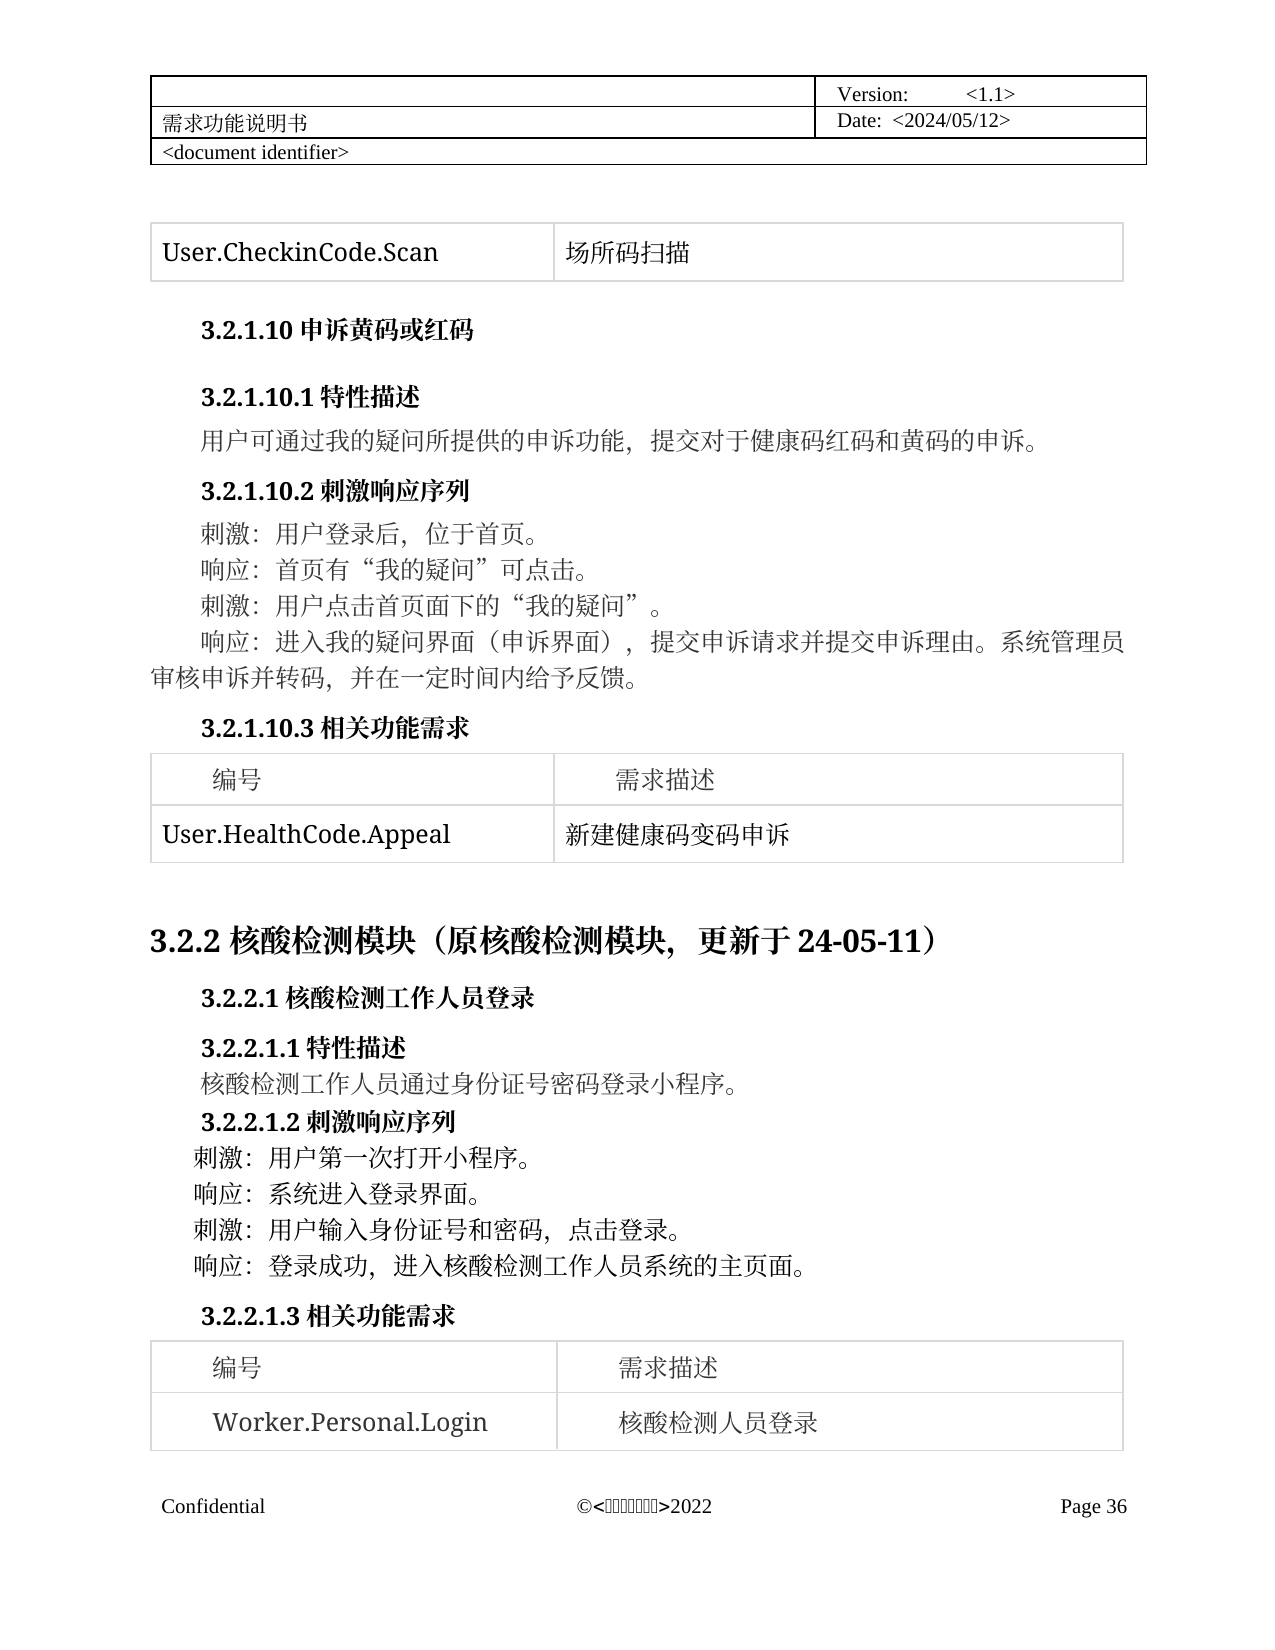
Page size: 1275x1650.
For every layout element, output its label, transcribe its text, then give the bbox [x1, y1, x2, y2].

subtitle 3.2.2.1.2 刺激响应序列 [150, 1101, 1125, 1138]
table_cell Worker.Personal.Login [152, 1393, 556, 1449]
subtitle 3.2.1.10.2 刺激响应序列 [150, 470, 1125, 507]
subtitle 3.2.1.10.3 相关功能需求 [150, 707, 1125, 745]
text 响应：进入我的疑问界面（申诉界面），提交申诉请求并提交申诉理由。系统管理员审核申诉并转码，并在一定时间内给予反馈。 [150, 623, 1125, 695]
table_cell 场所码扫描 [555, 224, 1122, 280]
text 用户可通过我的疑问所提供的申诉功能，提交对于健康码红码和黄码的申诉。 [150, 421, 1125, 457]
text 刺激：用户第一次打开小程序。 [150, 1138, 1125, 1174]
subtitle 3.2.2.1.3 相关功能需求 [150, 1295, 1125, 1332]
text 响应：登录成功，进入核酸检测工作人员系统的主页面。 [150, 1246, 1125, 1282]
subtitle 3.2.2.1 核酸检测工作人员登录 [150, 978, 1125, 1015]
text 核酸检测工作人员通过身份证号密码登录小程序。 [150, 1065, 1125, 1101]
text 刺激：用户输入身份证号和密码，点击登录。 [150, 1210, 1125, 1246]
text 刺激：用户点击首页面下的“我的疑问”。 [150, 587, 1125, 623]
text 响应：首页有“我的疑问”可点击。 [150, 551, 1125, 587]
table_header 编号 [152, 1342, 556, 1392]
table_header 需求描述 [555, 754, 1122, 804]
text 刺激：用户登录后，位于首页。 [150, 515, 1125, 551]
table_cell User.CheckinCode.Scan [152, 224, 553, 280]
subtitle 3.2.2 核酸检测模块（原核酸检测模块，更新于24-05-11） [150, 917, 1125, 962]
subtitle 3.2.1.10 申诉黄码或红码 [150, 311, 1125, 347]
table_header 需求描述 [558, 1342, 1122, 1392]
table_header 编号 [152, 754, 553, 804]
table_cell 新建健康码变码申诉 [555, 806, 1122, 862]
text 响应：系统进入登录界面。 [150, 1174, 1125, 1210]
subtitle 3.2.1.10.1 特性描述 [150, 376, 1125, 413]
table_cell User.HealthCode.Appeal [152, 806, 553, 862]
subtitle 3.2.2.1.1 特性描述 [150, 1028, 1125, 1065]
table_cell 核酸检测人员登录 [558, 1393, 1122, 1449]
